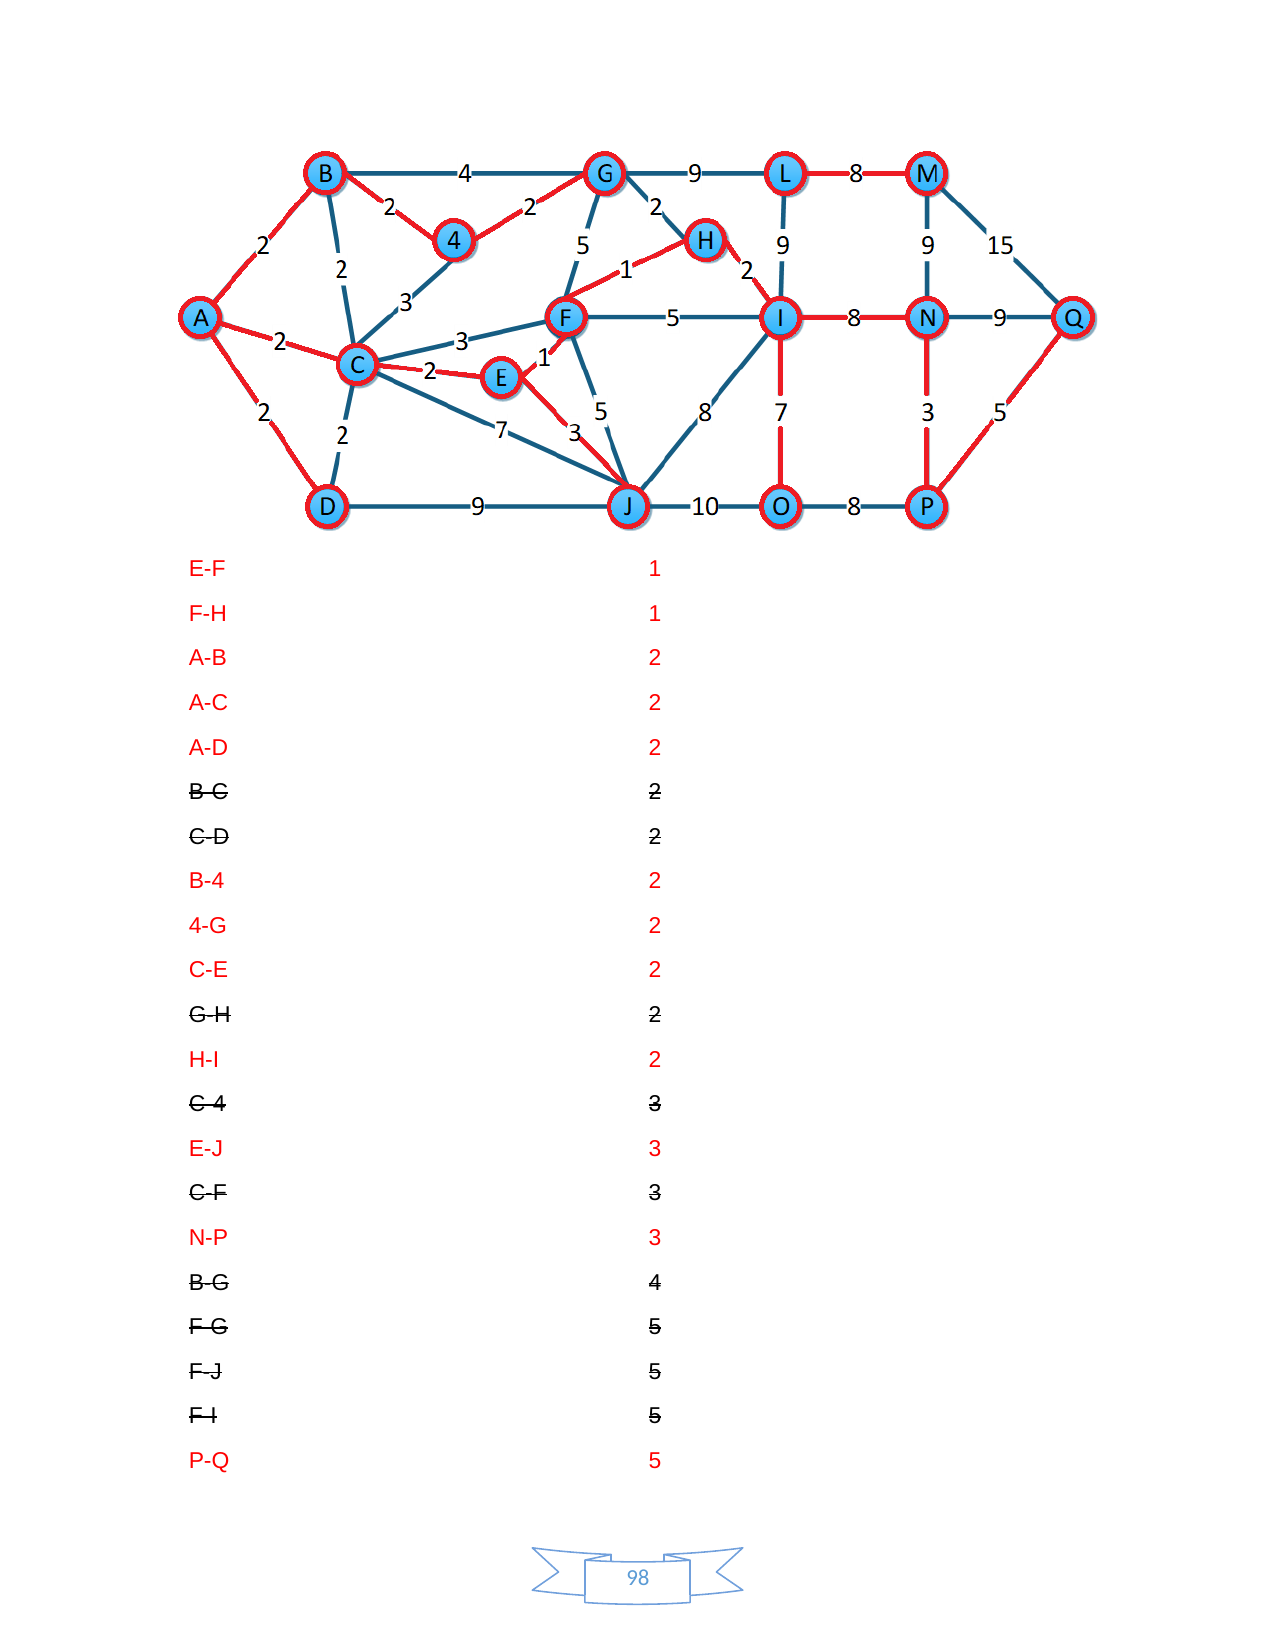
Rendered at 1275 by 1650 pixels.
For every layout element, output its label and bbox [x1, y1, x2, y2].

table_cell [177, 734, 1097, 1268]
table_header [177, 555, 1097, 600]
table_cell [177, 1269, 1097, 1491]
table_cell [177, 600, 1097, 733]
picture [177, 147, 1098, 537]
